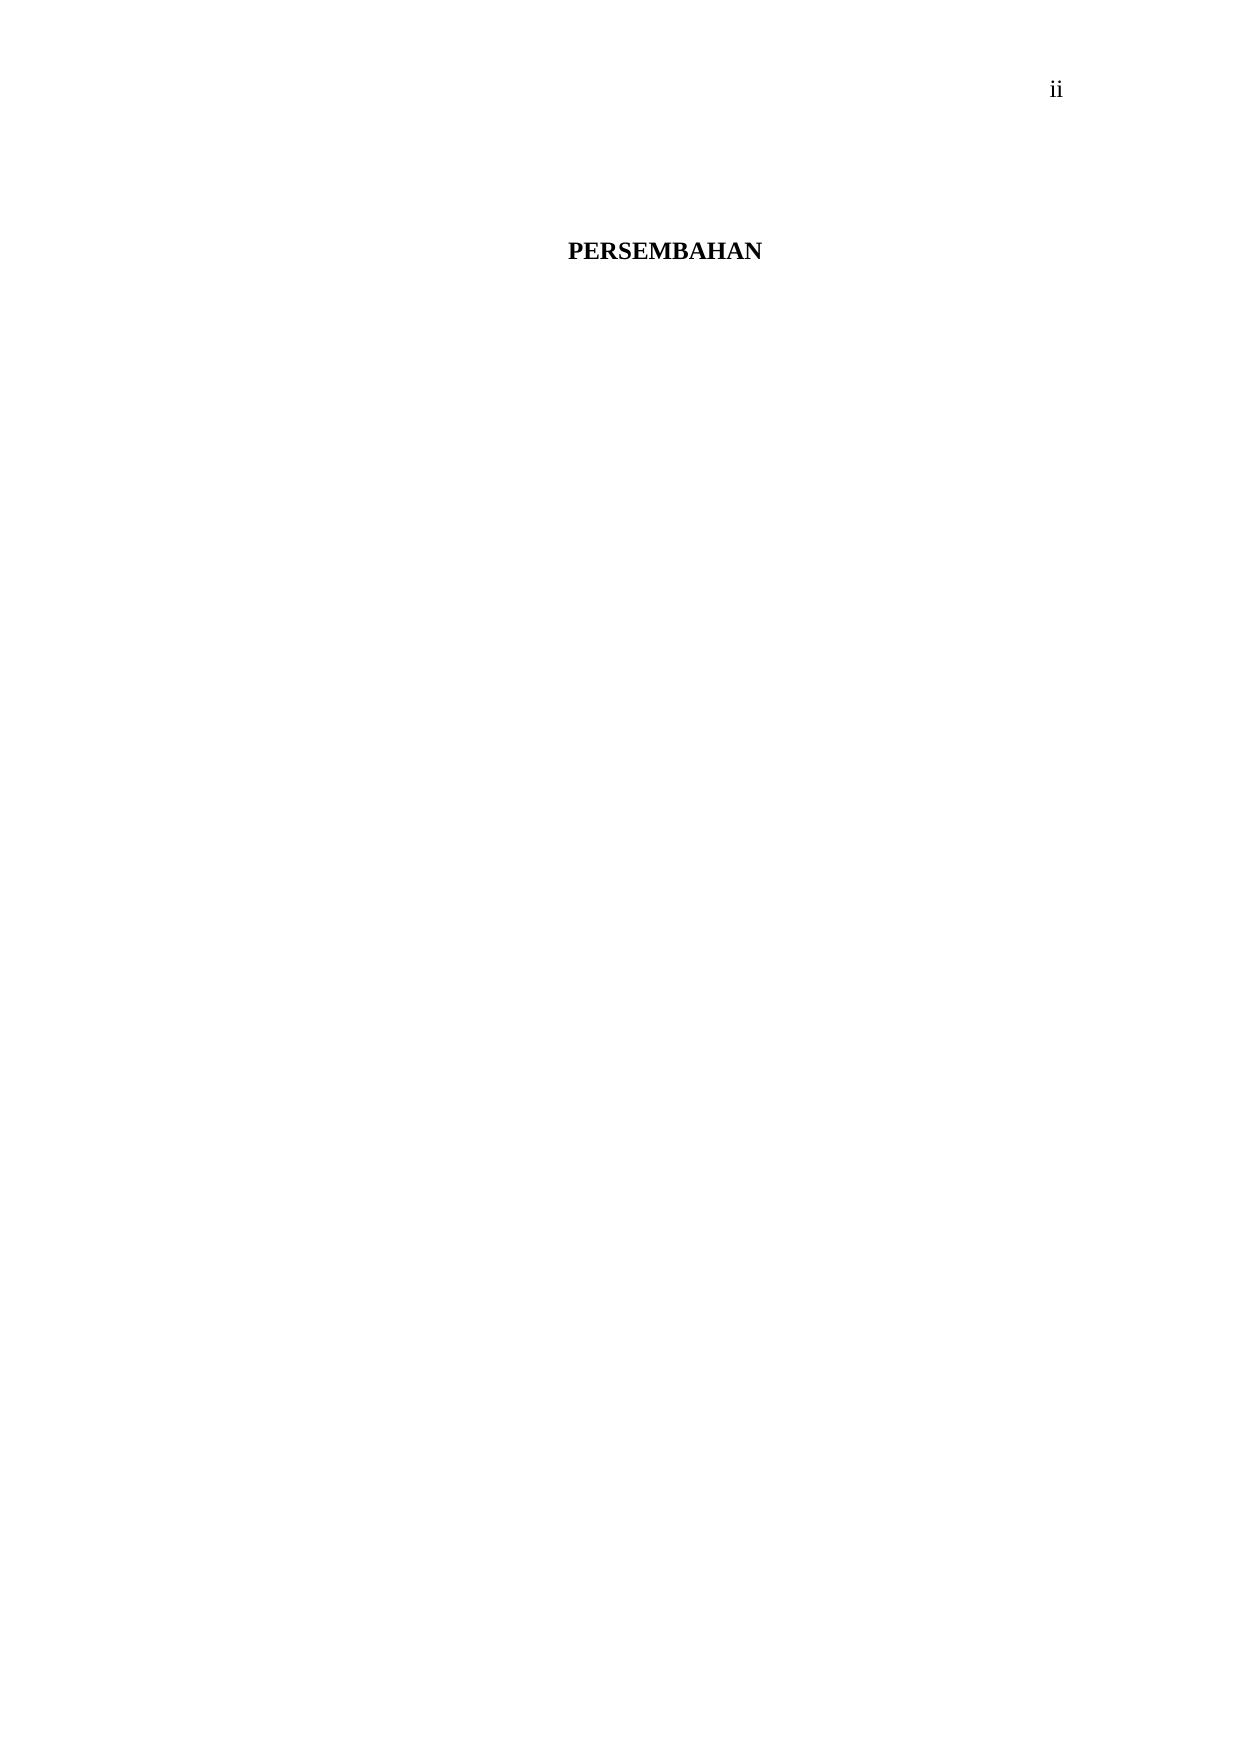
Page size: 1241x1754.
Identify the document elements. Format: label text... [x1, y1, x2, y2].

subtitle PERSEMBAHAN [274, 236, 1056, 265]
